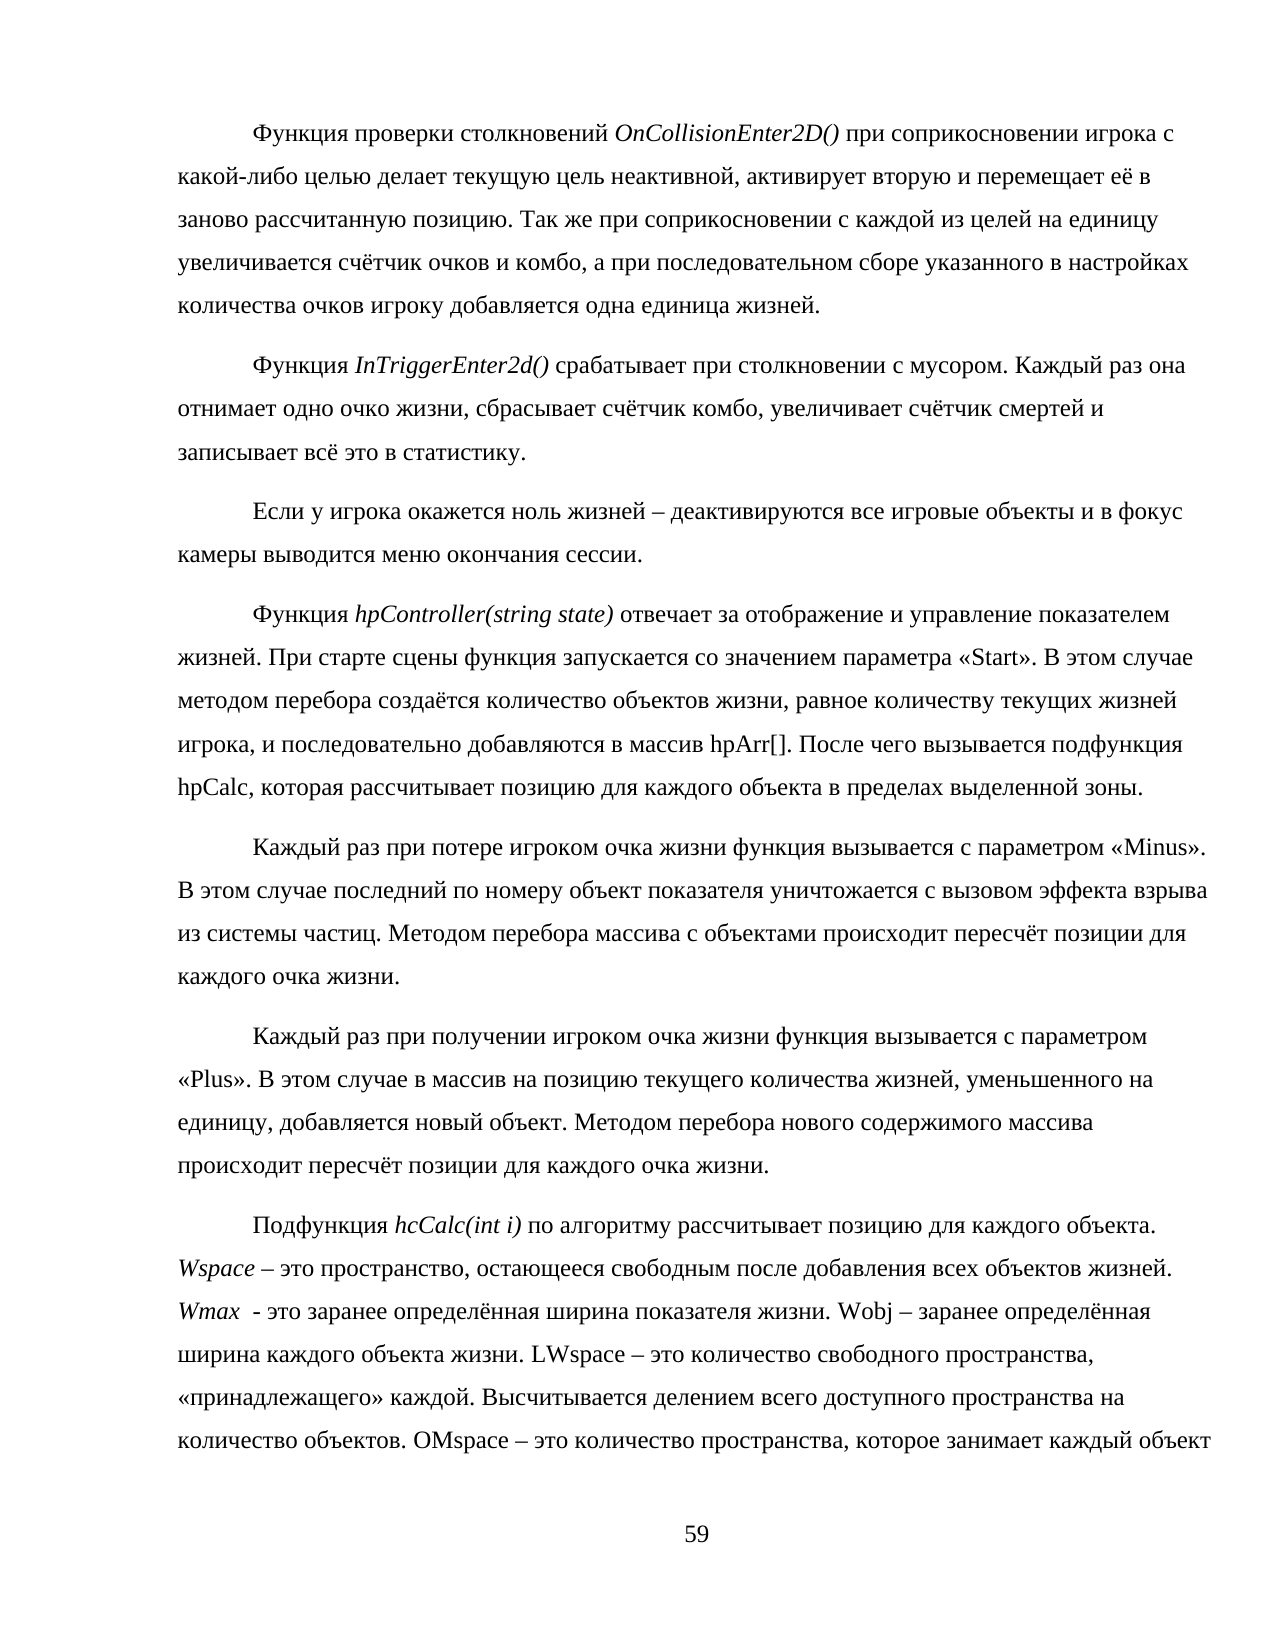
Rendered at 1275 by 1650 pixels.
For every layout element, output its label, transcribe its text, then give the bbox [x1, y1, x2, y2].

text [177, 1210, 1216, 1454]
text Если у игрока окажется ноль жизней – деактивируются все игровые объекты и в фокус камеры выводится меню окончания сессии. [177, 496, 1216, 568]
text Каждый раз при получении игроком очка жизни функция вызывается с параметром «Plus». В этом случае в массив на позицию текущего количества жизней, уменьшенного на единицу, добавляется новый объект. Методом перебора нового содержимого массива происходит пересчёт позиции для каждого очка жизни. [177, 1021, 1216, 1179]
text Функция проверки столкновений OnCollisionEnter2D() при соприкосновении игрока с какой-либо целью делает текущую цель неактивной, активирует вторую и перемещает её в заново рассчитанную позицию. Так же при соприкосновении с каждой из целей на единицу увеличивается счётчик очков и комбо, а при последовательном сборе указанного в настройках количества очков игроку добавляется одна единица жизней. [177, 118, 1216, 319]
text Функция hpController(string state) отвечает за отображение и управление показателем жизней. При старте сцены функция запускается со значением параметра «Start». В этом случае методом перебора создаётся количество объектов жизни, равное количеству текущих жизней игрока, и последовательно добавляются в массив hpArr[]. После чего вызывается подфункция hpCalc, которая рассчитывает позицию для каждого объекта в пределах выделенной зоны. [177, 599, 1216, 801]
text Функция InTriggerEnter2d() срабатывает при столкновении с мусором. Каждый раз она отнимает одно очко жизни, сбрасывает счётчик комбо, увеличивает счётчик смертей и записывает всё это в статистику. [177, 350, 1216, 465]
text Каждый раз при потере игроком очка жизни функция вызывается с параметром «Minus». В этом случае последний по номеру объект показателя уничтожается с вызовом эффекта взрыва из системы частиц. Методом перебора массива с объектами происходит пересчёт позиции для каждого очка жизни. [177, 832, 1216, 990]
